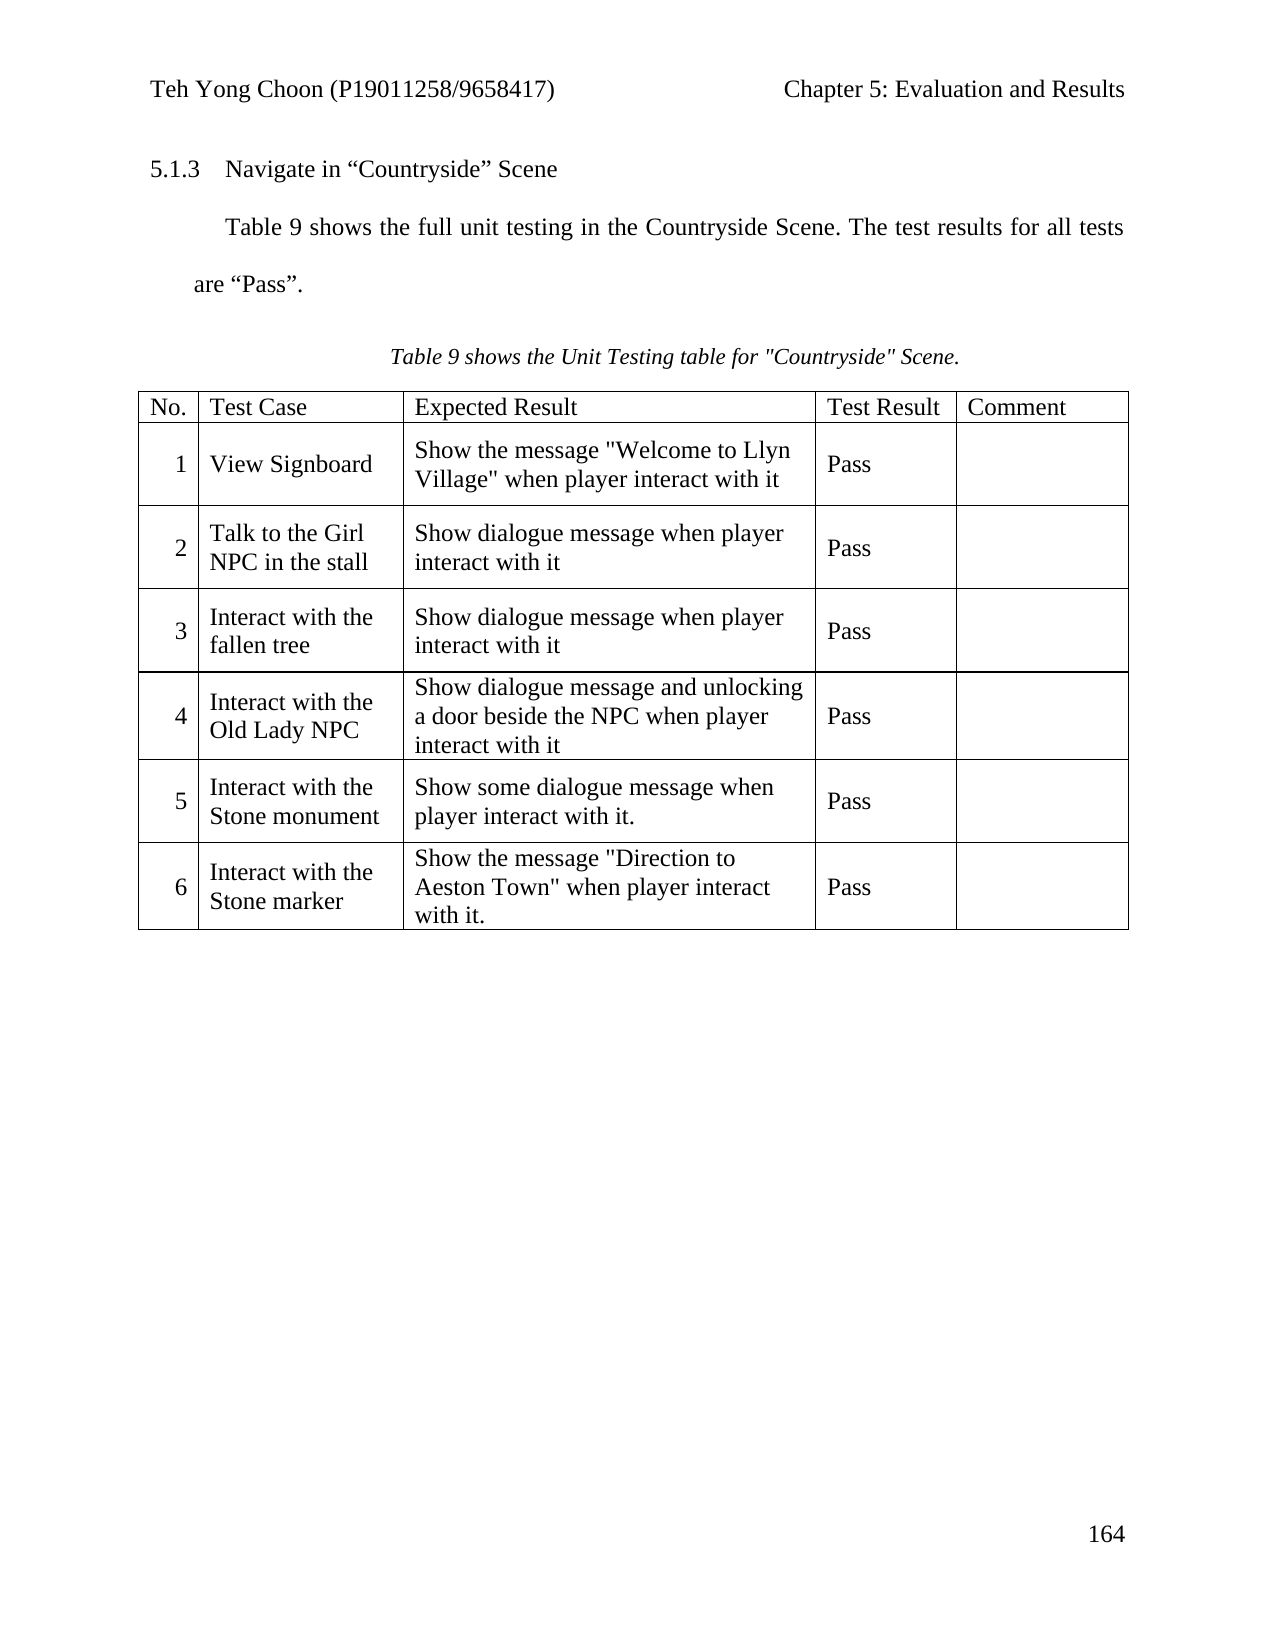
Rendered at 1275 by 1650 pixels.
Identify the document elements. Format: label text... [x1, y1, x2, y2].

table_cell 6 [139, 843, 198, 929]
table_cell [957, 760, 1128, 842]
table_cell Pass [816, 506, 956, 588]
table_cell [957, 589, 1128, 671]
table_cell Interact with the Stone monument [199, 760, 403, 842]
subtitle Navigate in “Countryside” Scene [150, 154, 1125, 183]
table_cell View Signboard [199, 423, 403, 505]
table_cell 2 [139, 506, 198, 588]
table_cell Interact with the Old Lady NPC [199, 673, 403, 759]
table_cell Pass [816, 760, 956, 842]
table_cell [957, 423, 1128, 505]
table_header Test Case [199, 392, 403, 422]
table_cell 1 [139, 423, 198, 505]
table_cell Interact with the Stone marker [199, 843, 403, 929]
table_header Expected Result [404, 392, 815, 422]
table_cell Show dialogue message when player interact with it [404, 589, 815, 671]
table_cell Show dialogue message and unlocking a door beside the NPC when player interact with it [404, 673, 815, 759]
table_cell 4 [139, 673, 198, 759]
table_header Test Result [816, 392, 956, 422]
table_cell 5 [139, 760, 198, 842]
table_cell [957, 506, 1128, 588]
table_cell Interact with the fallen tree [199, 589, 403, 671]
table_cell Talk to the Girl NPC in the stall [199, 506, 403, 588]
table_cell Pass [816, 423, 956, 505]
table_cell Pass [816, 673, 956, 759]
table_cell [957, 673, 1128, 759]
table_cell [957, 843, 1128, 929]
table_header No. [139, 392, 198, 422]
table_cell 3 [139, 589, 198, 671]
table_cell Show some dialogue message when player interact with it. [404, 760, 815, 842]
table_cell Show the message "Welcome to Llyn Village" when player interact with it [404, 423, 815, 505]
table_cell Show the message "Direction to Aeston Town" when player interact with it. [404, 843, 815, 929]
text Table 9 shows the full unit testing in the Countryside Scene. The test results for all tests are “Pass”. [194, 212, 1125, 298]
table_cell Pass [816, 843, 956, 929]
table_cell Pass [816, 589, 956, 671]
table_header Comment [957, 392, 1128, 422]
table_cell Show dialogue message when player interact with it [404, 506, 815, 588]
